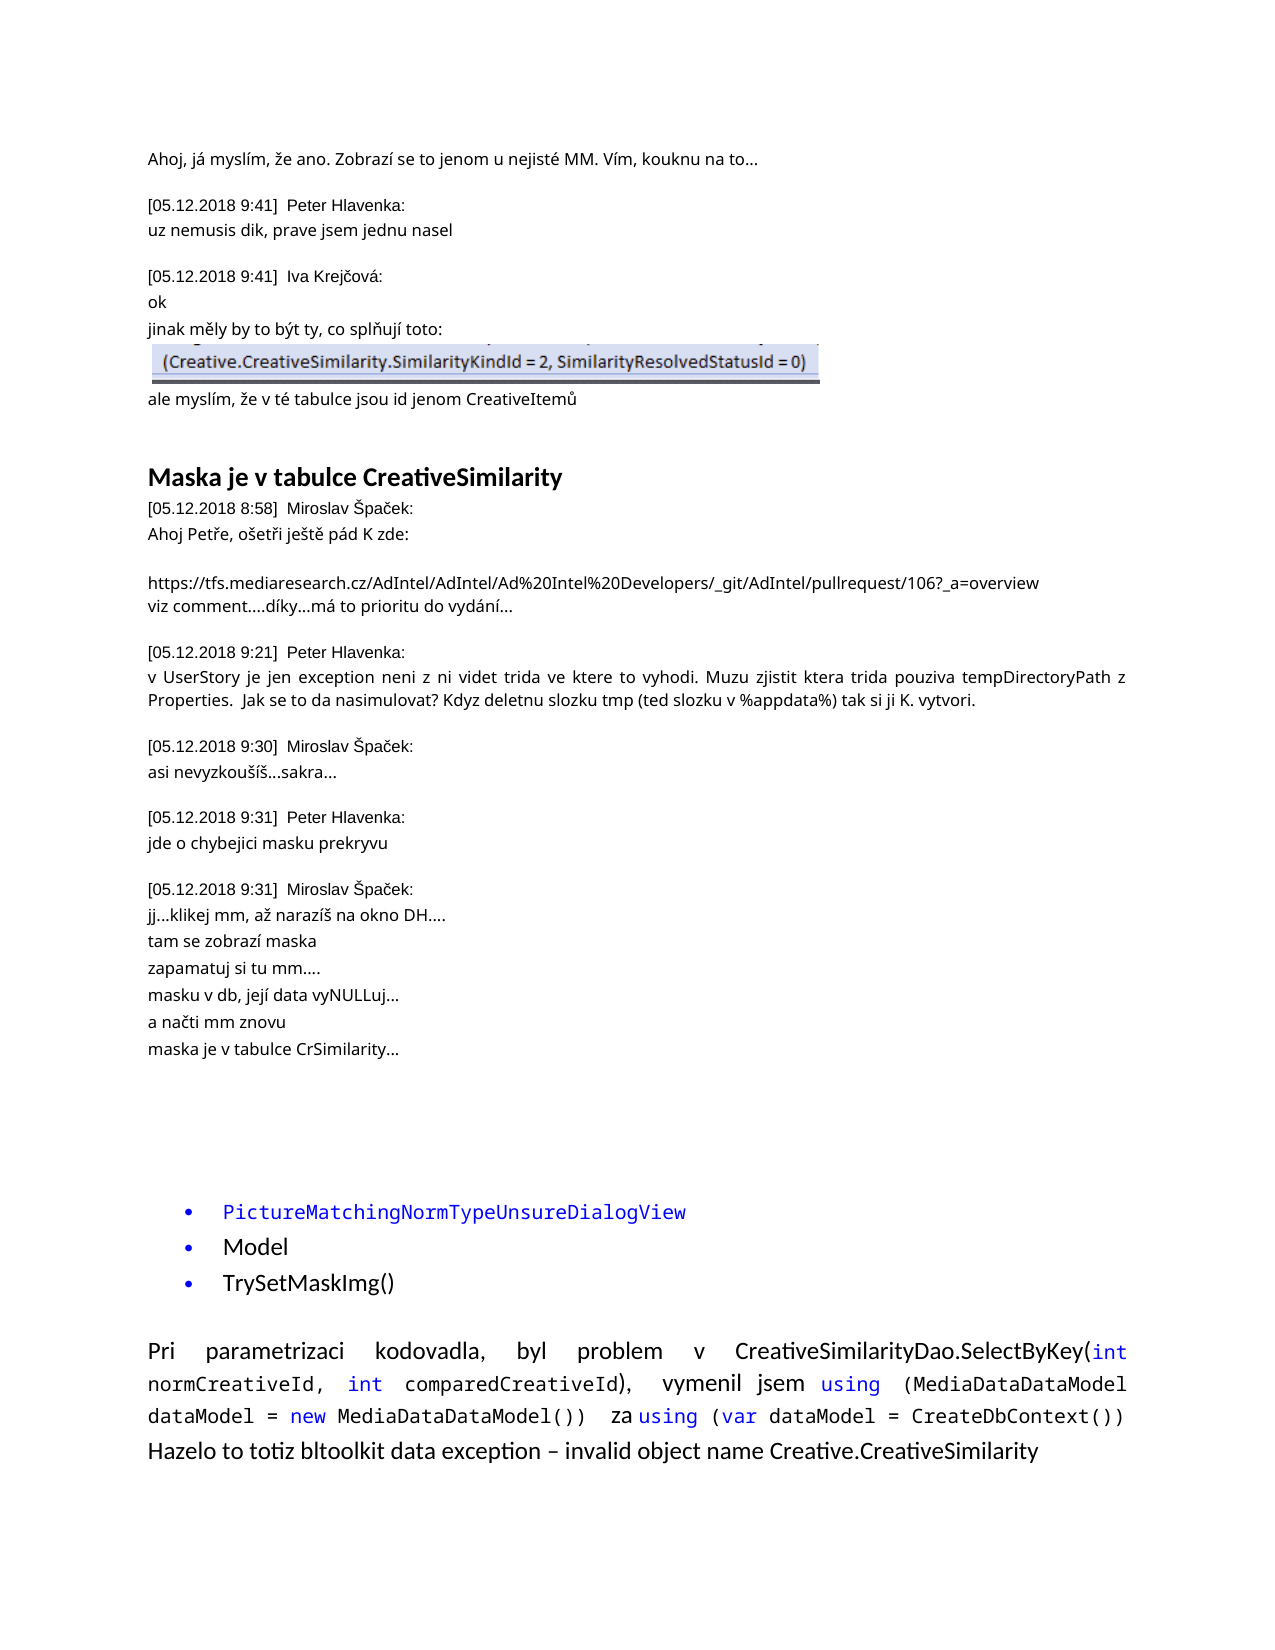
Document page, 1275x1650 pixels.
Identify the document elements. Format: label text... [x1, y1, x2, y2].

list Model [185, 1231, 1127, 1261]
text [‎05.‎12.‎2018 9:41] Peter Hlavenka: [148, 196, 1127, 215]
text Ahoj, já myslím, že ano. Zobrazí se to jenom u nejisté MM. Vím, kouknu na to... [148, 148, 1127, 170]
text Ahoj Petře, ošetři ještě pád K zde: [148, 522, 1127, 545]
text [‎05.‎12.‎2018 9:21] Peter Hlavenka: [148, 643, 1127, 662]
text Maska je v tabulce CreativeSimilarity [148, 460, 1127, 493]
text [‎05.‎12.‎2018 8:58] Miroslav Špaček: [148, 499, 1127, 518]
text ok [148, 291, 1127, 313]
text maska je v tabulce CrSimilarity... [148, 1037, 1127, 1060]
text masku v db, její data vyNULLuj... [148, 984, 1127, 1006]
list TrySetMaskImg() [185, 1267, 1127, 1297]
text https://tfs.mediaresearch.cz/AdIntel/AdIntel/Ad%20Intel%20Developers/_git/AdIntel/pullrequest/106?_a=overview viz comment....díky...má to prioritu do vydání... [148, 549, 1127, 617]
text Hazelo to totiz bltoolkit data exception – invalid object name Creative.CreativeSimilarity [148, 1436, 1127, 1466]
text uz nemusis dik, prave jsem jednu nasel [148, 219, 1127, 242]
text jde o chybejici masku prekryvu [148, 832, 1127, 854]
text [‎05.‎12.‎2018 9:30] Miroslav Špaček: [148, 737, 1127, 756]
text a načti mm znovu [148, 1011, 1127, 1033]
text [‎05.‎12.‎2018 9:31] Peter Hlavenka: [148, 808, 1127, 827]
text tam se zobrazí maska [148, 930, 1127, 953]
text jinak měly by to být ty, co splňují toto: [148, 317, 1127, 340]
text [‎05.‎12.‎2018 9:41] Iva Krejčová: [148, 267, 1127, 286]
text v UserStory je jen exception neni z ni videt trida ve ktere to vyhodi. Muzu zjistit ktera trida pouziva tempDirectoryPath z Properties. Jak se to da nasimulovat? Kdyz deletnu slozku tmp (ted slozku v %appdata%) tak si ji K. vytvori. [148, 666, 1127, 711]
text ale myslím, že v té tabulce jsou id jenom CreativeItemů [148, 388, 1127, 410]
text zapamatuj si tu mm.... [148, 957, 1127, 979]
text [‎05.‎12.‎2018 9:31] Miroslav Špaček: [148, 880, 1127, 899]
list PictureMatchingNormTypeUnsureDialogView [185, 1198, 1127, 1225]
text jj...klikej mm, až narazíš na okno DH.... [148, 903, 1127, 926]
text asi nevyzkoušíš...sakra... [148, 760, 1127, 783]
text Pri parametrizaci kodovadla, byl problem v CreativeSimilarityDao.SelectByKey(int normCreativeId, int comparedCreativeId), vymenil jsem using (MediaDataDataModel dataModel = new MediaDataDataModel()) za using (var dataModel = CreateDbContext()) [148, 1335, 1127, 1430]
